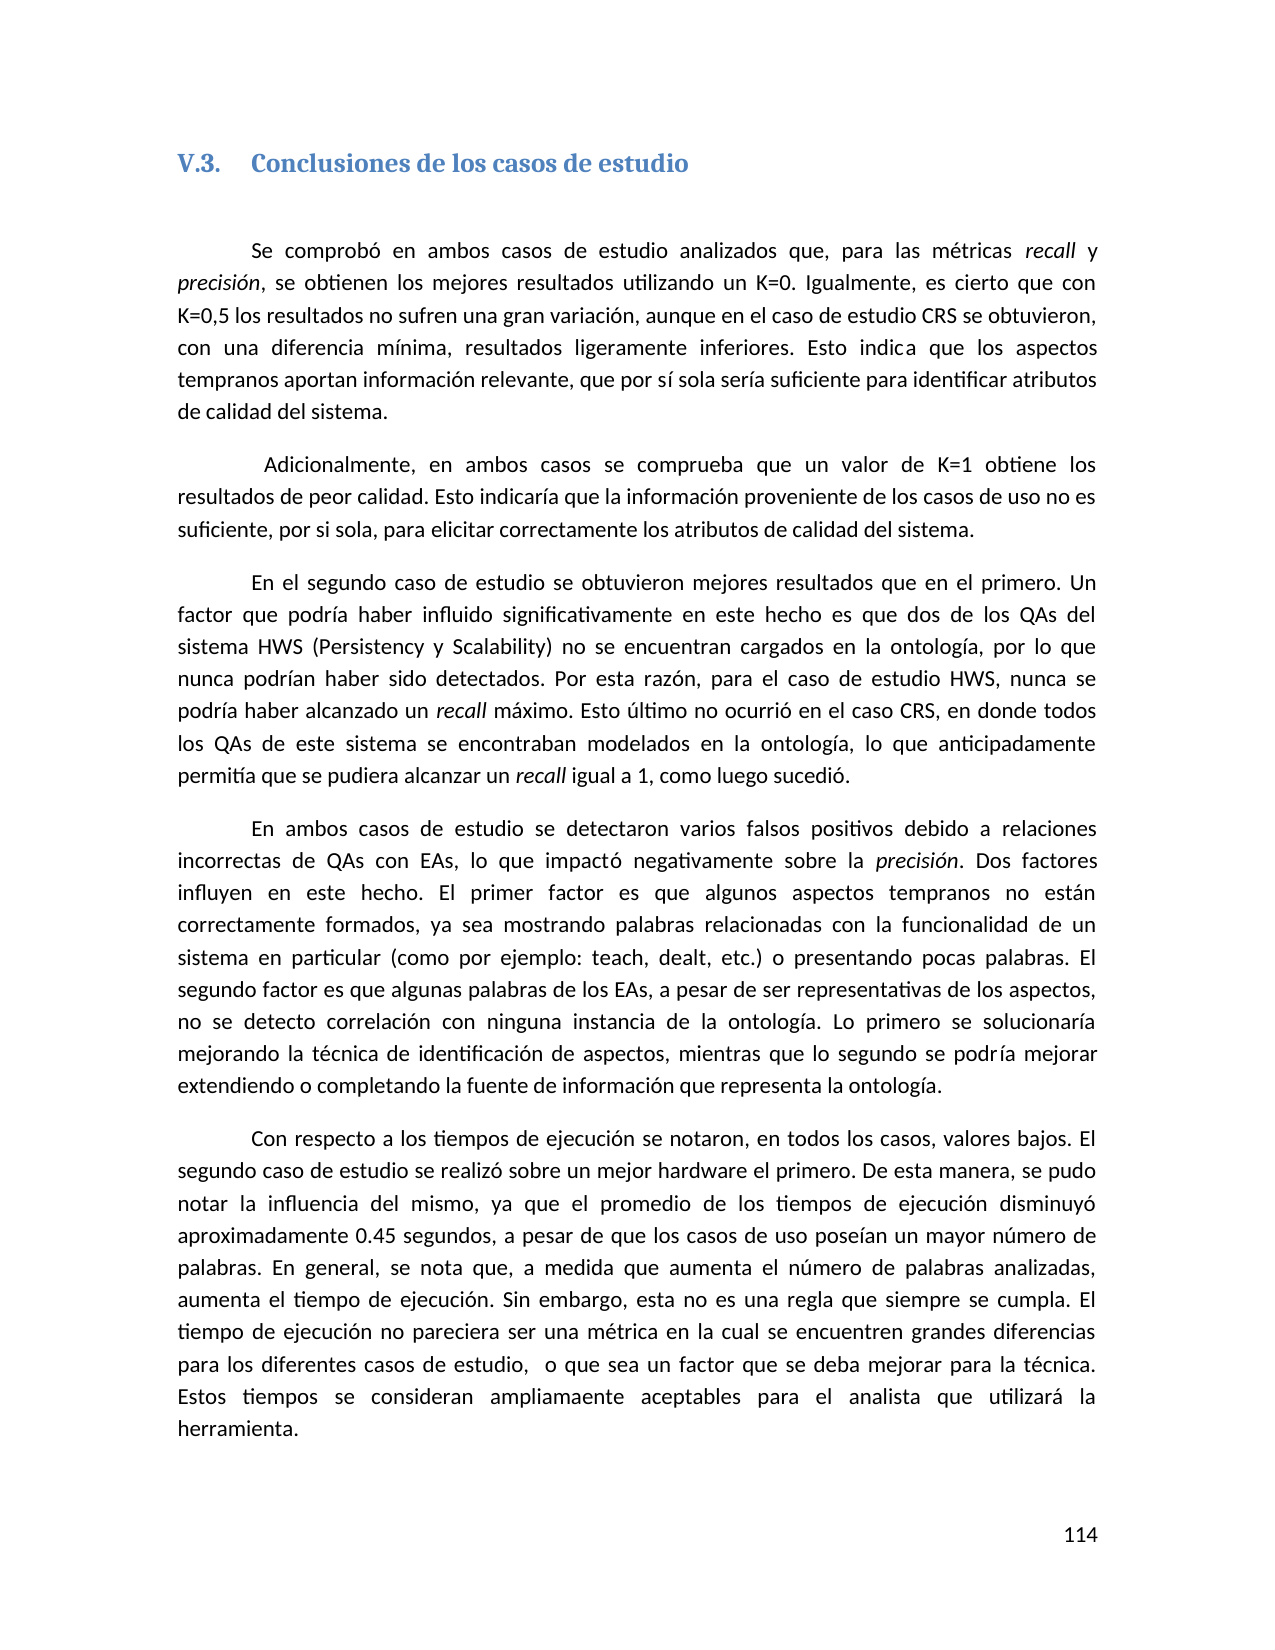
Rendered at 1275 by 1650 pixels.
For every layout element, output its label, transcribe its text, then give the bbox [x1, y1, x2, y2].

text En el segundo caso de estudio se obtuvieron mejores resultados que en el primero. Un factor que podría haber influido significativamente en este hecho es que dos de los QAs del sistema HWS (Persistency y Scalability) no se encuentran cargados en la ontología, por lo que nunca podrían haber sido detectados. Por esta razón, para el caso de estudio HWS, nunca se podría haber alcanzado un recall máximo. Esto último no ocurrió en el caso CRS, en donde todos los QAs de este sistema se encontraban modelados en la ontología, lo que anticipadamente permitía que se pudiera alcanzar un recall igual a 1, como luego sucedió. [177, 568, 1098, 789]
text En ambos casos de estudio se detectaron varios falsos positivos debido a relaciones incorrectas de QAs con EAs, lo que impactó negativamente sobre la precisión. Dos factores influyen en este hecho. El primer factor es que algunos aspectos tempranos no están correctamente formados, ya sea mostrando palabras relacionadas con la funcionalidad de un sistema en particular (como por ejemplo: teach, dealt, etc.) o presentando pocas palabras. El segundo factor es que algunas palabras de los EAs, a pesar de ser representativas de los aspectos, no se detecto correlación con ninguna instancia de la ontología. Lo primero se solucionaría mejorando la técnica de identificación de aspectos, mientras que lo segundo se podría mejorar extendiendo o completando la fuente de información que representa la ontología. [177, 814, 1098, 1099]
subtitle Conclusiones de los casos de estudio [177, 148, 1098, 179]
text Con respecto a los tiempos de ejecución se notaron, en todos los casos, valores bajos. El segundo caso de estudio se realizó sobre un mejor hardware el primero. De esta manera, se pudo notar la influencia del mismo, ya que el promedio de los tiempos de ejecución disminuyó aproximadamente 0.45 segundos, a pesar de que los casos de uso poseían un mayor número de palabras. En general, se nota que, a medida que aumenta el número de palabras analizadas, aumenta el tiempo de ejecución. Sin embargo, esta no es una regla que siempre se cumpla. El tiempo de ejecución no pareciera ser una métrica en la cual se encuentren grandes diferencias para los diferentes casos de estudio, o que sea un factor que se deba mejorar para la técnica. Estos tiempos se consideran ampliamaente aceptables para el analista que utilizará la herramienta. [177, 1124, 1098, 1442]
text Se comprobó en ambos casos de estudio analizados que, para las métricas recall y precisión, se obtienen los mejores resultados utilizando un K=0. Igualmente, es cierto que con K=0,5 los resultados no sufren una gran variación, aunque en el caso de estudio CRS se obtuvieron, con una diferencia mínima, resultados ligeramente inferiores. Esto indica que los aspectos tempranos aportan información relevante, que por sí sola sería suficiente para identificar atributos de calidad del sistema. [177, 236, 1098, 425]
text Adicionalmente, en ambos casos se comprueba que un valor de K=1 obtiene los resultados de peor calidad. Esto indicaría que la información proveniente de los casos de uso no es suficiente, por si sola, para elicitar correctamente los atributos de calidad del sistema. [177, 450, 1098, 543]
